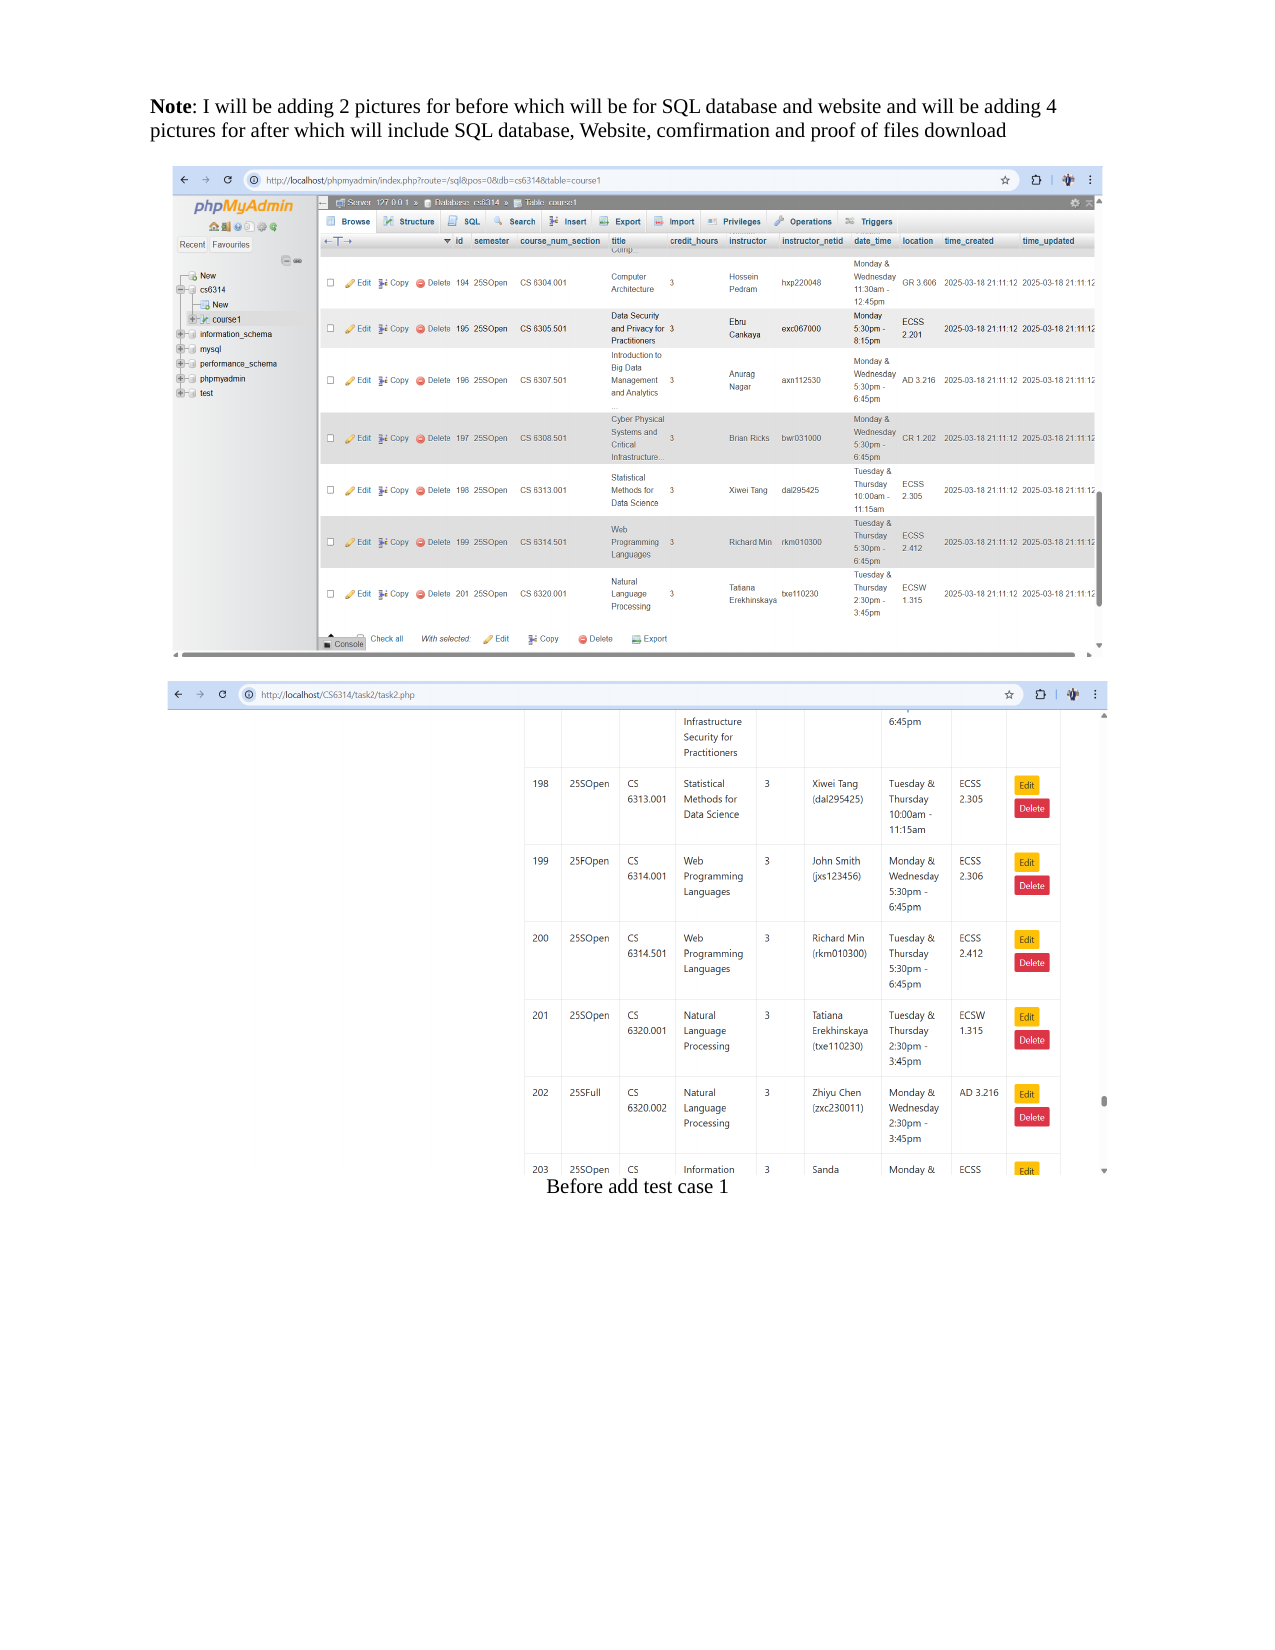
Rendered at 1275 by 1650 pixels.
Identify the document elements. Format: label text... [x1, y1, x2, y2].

text Note: I will be adding 2 pictures for before which will be for SQL database and website and will be adding 4 pictures for after which will include SQL database, Website, comfirmation and proof of files download [150, 94, 1125, 142]
text Before add test case 1 [150, 1174, 1125, 1198]
picture [167, 681, 1108, 1175]
picture [172, 166, 1103, 657]
